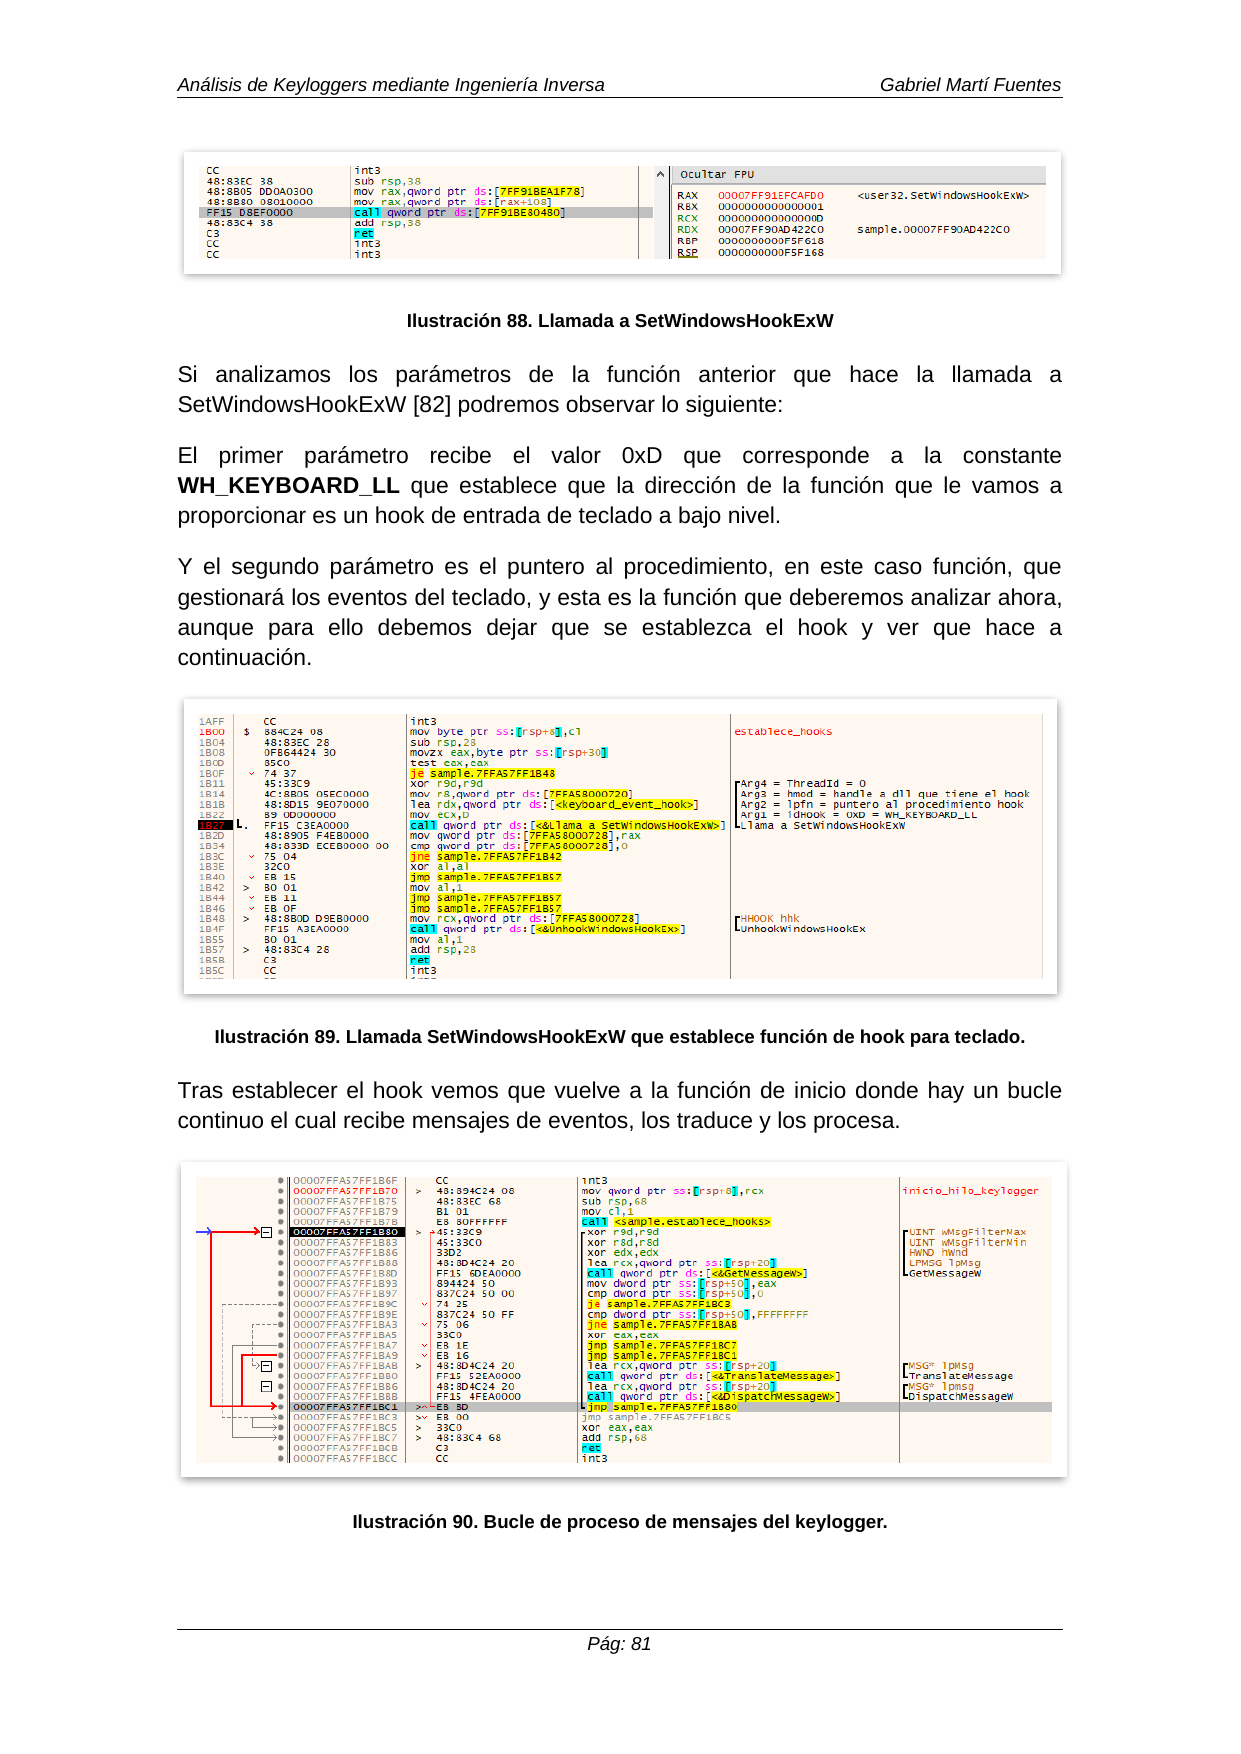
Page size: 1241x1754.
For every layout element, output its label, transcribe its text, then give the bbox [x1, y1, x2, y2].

picture [198, 714, 1043, 979]
text Y el segundo parámetro es el puntero al procedimiento, en este caso función, que gestionará los eventos del teclado, y esta es la función que deberemos analizar ahora, aunque para ello debemos dejar que se establezca el hook y ver que hace a continuación. [177, 553, 1063, 670]
text Ilustración 88. Llamada a SetWindowsHookExW [177, 310, 1063, 331]
text El primer parámetro recibe el valor 0xD que corresponde a la constante WH_KEYBOARD_LL que establece que la dirección de la función que le vamos a proporcionar es un hook de entrada de teclado a bajo nivel. [177, 442, 1063, 529]
text Ilustración 90. Bucle de proceso de mensajes del keylogger. [177, 1511, 1063, 1533]
picture [199, 166, 1046, 259]
picture [196, 1177, 1052, 1463]
text Ilustración 89. Llamada SetWindowsHookExW que establece función de hook para teclado. [177, 1026, 1063, 1048]
text Si analizamos los parámetros de la función anterior que hace la llamada a SetWindowsHookExW podremos observar lo siguiente: [177, 361, 1063, 417]
text Tras establecer el hook vemos que vuelve a la función de inicio donde hay un bucle continuo el cual recibe mensajes de eventos, los traduce y los procesa. [177, 1077, 1063, 1133]
